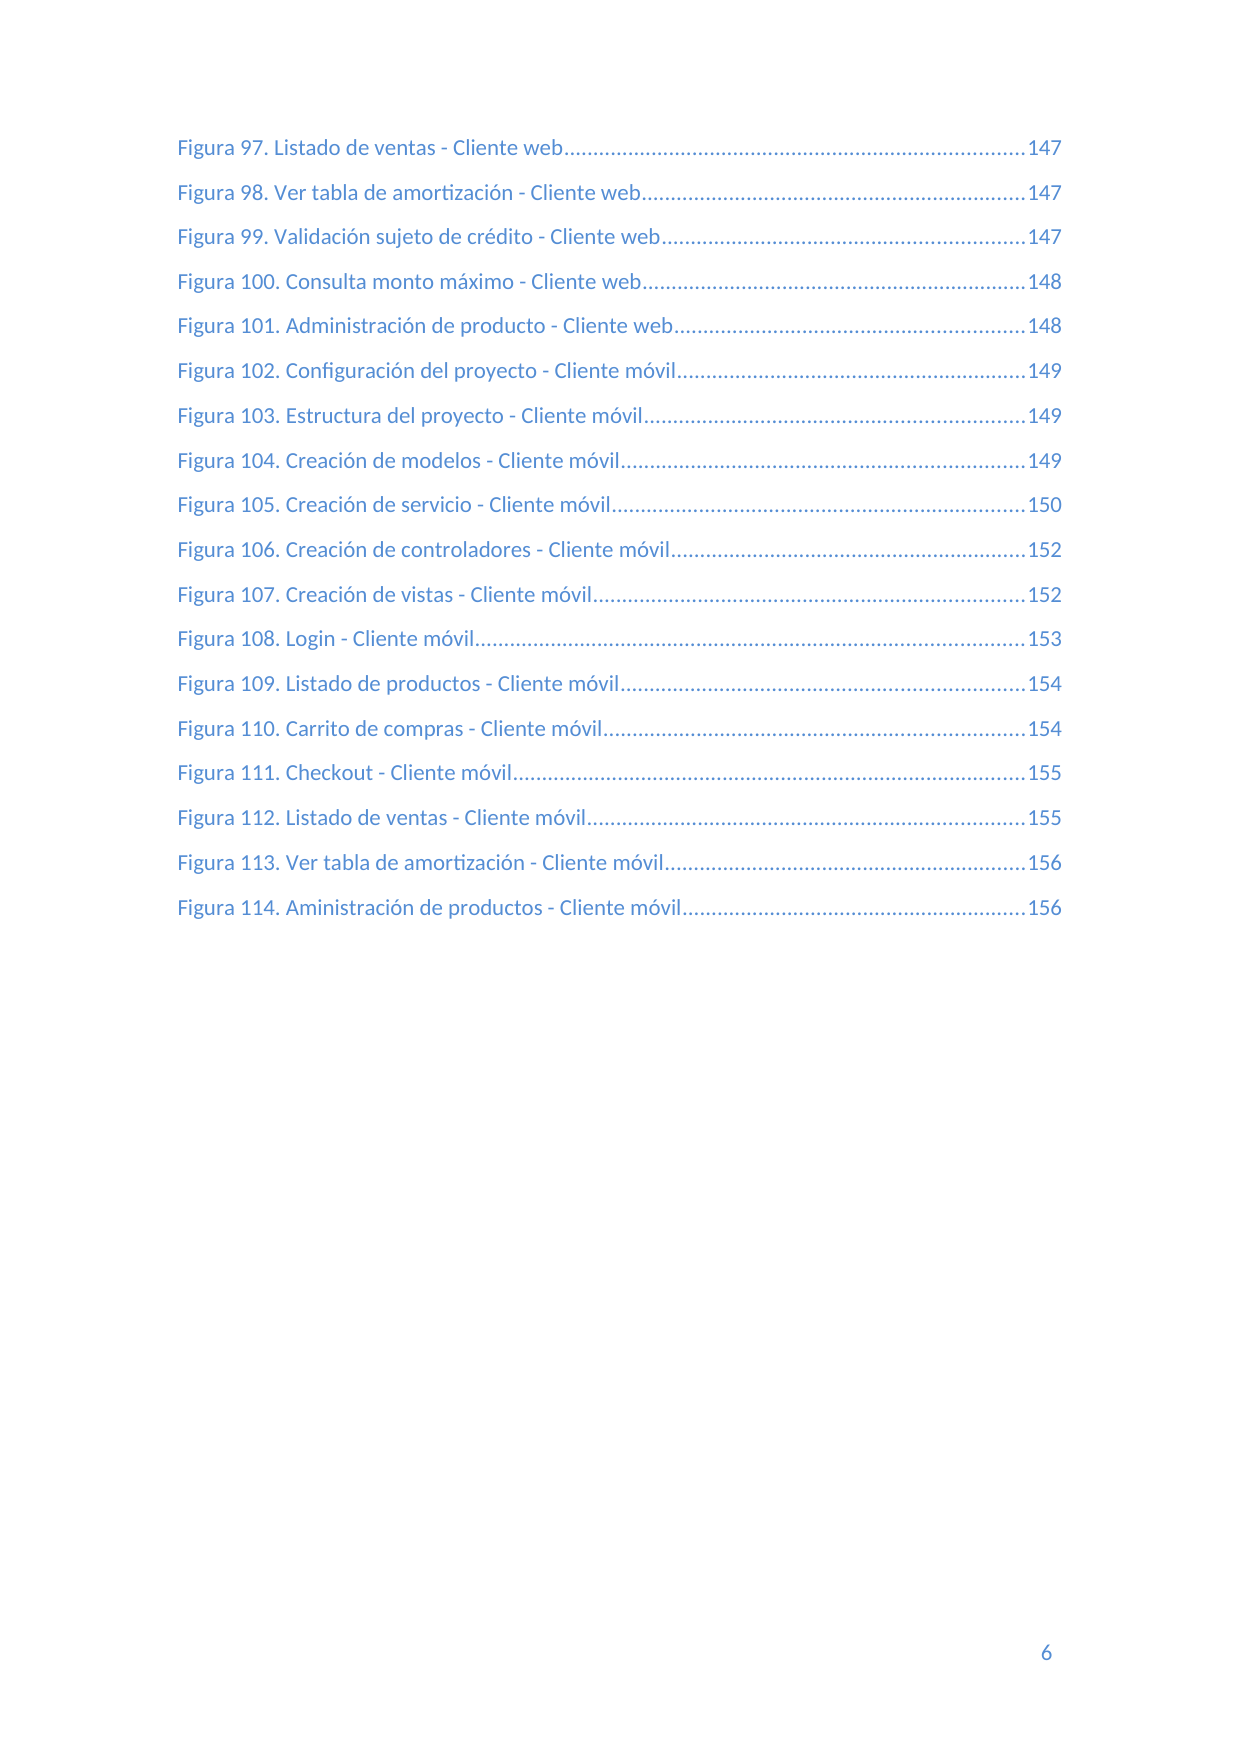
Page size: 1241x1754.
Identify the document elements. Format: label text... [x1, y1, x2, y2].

text Figura 105. Creación de servicio - Cliente móvil 150 [177, 490, 1063, 518]
text Figura 104. Creación de modelos - Cliente móvil 149 [177, 446, 1063, 474]
text Figura 107. Creación de vistas - Cliente móvil 152 [177, 580, 1063, 608]
text Figura 100. Consulta monto máximo - Cliente web 148 [177, 267, 1063, 295]
text Figura 103. Estructura del proyecto - Cliente móvil 149 [177, 401, 1063, 429]
text Figura 102. Configuración del proyecto - Cliente móvil 149 [177, 356, 1063, 384]
text Figura 110. Carrito de compras - Cliente móvil 154 [177, 714, 1063, 742]
text Figura 99. Validación sujeto de crédito - Cliente web 147 [177, 222, 1063, 250]
text Figura 101. Administración de producto - Cliente web 148 [177, 312, 1063, 340]
text Figura 114. Aministración de productos - Cliente móvil 156 [177, 893, 1063, 921]
text Figura 97. Listado de ventas - Cliente web 147 [177, 133, 1063, 161]
text Figura 106. Creación de controladores - Cliente móvil 152 [177, 535, 1063, 563]
text Figura 112. Listado de ventas - Cliente móvil 155 [177, 803, 1063, 831]
text Figura 111. Checkout - Cliente móvil 155 [177, 758, 1063, 787]
text Figura 109. Listado de productos - Cliente móvil 154 [177, 669, 1063, 697]
text Figura 108. Login - Cliente móvil 153 [177, 624, 1063, 652]
text Figura 98. Ver tabla de amortización - Cliente web 147 [177, 178, 1063, 206]
text Figura 113. Ver tabla de amortización - Cliente móvil 156 [177, 848, 1063, 876]
